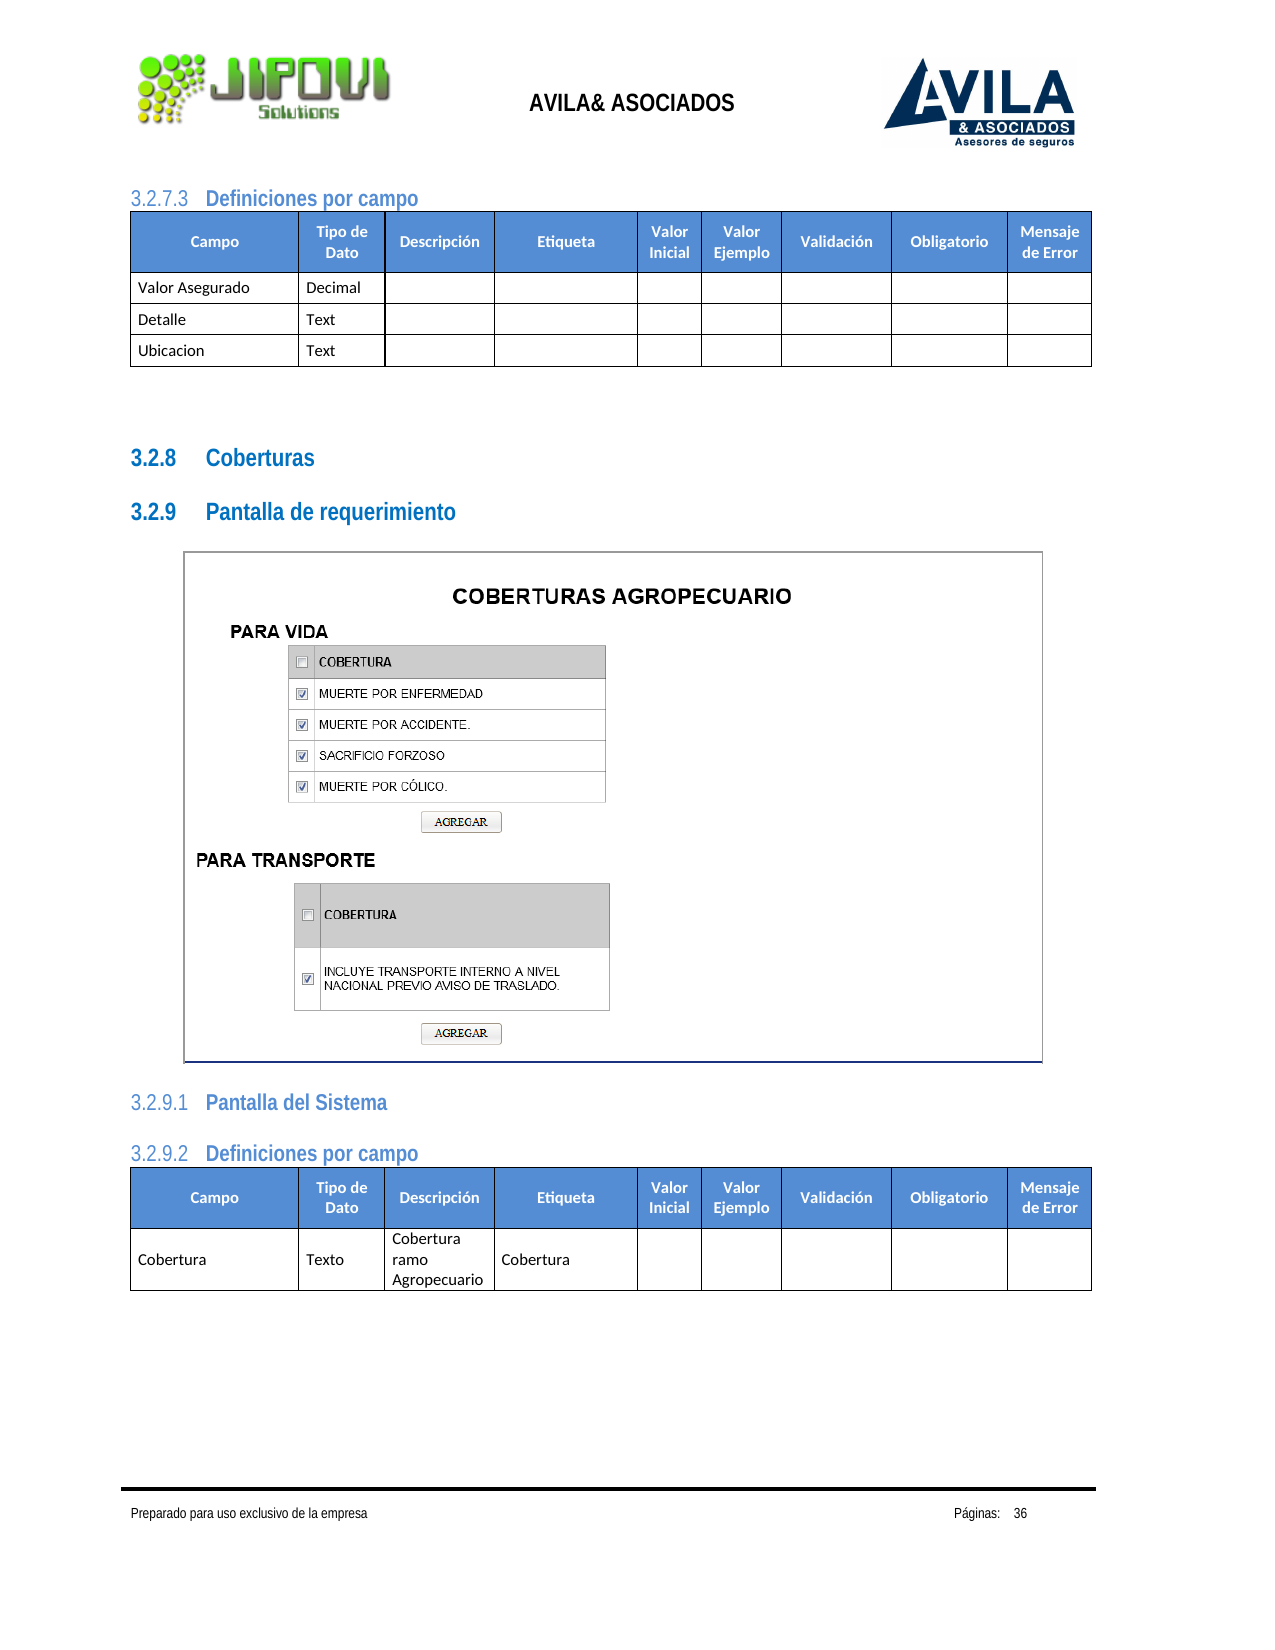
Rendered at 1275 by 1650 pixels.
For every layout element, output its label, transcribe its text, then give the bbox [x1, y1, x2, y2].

table_cell [638, 273, 701, 303]
table_header Obligatorio [892, 1168, 1007, 1228]
table_cell [638, 1229, 701, 1289]
table_cell [1008, 273, 1091, 303]
table_cell [638, 304, 701, 334]
table_header Valor Inicial [638, 1168, 701, 1228]
table_header Tipo de Dato [299, 1168, 384, 1228]
table_cell [702, 304, 781, 334]
table_cell Cobertura [495, 1229, 637, 1289]
table_cell [892, 273, 1007, 303]
table_cell [782, 1229, 891, 1289]
table_header Obligatorio [892, 212, 1007, 272]
table_cell [892, 304, 1007, 334]
table_header Descripción [386, 212, 494, 272]
table_header Tipo de Dato [299, 212, 384, 272]
table_cell Valor Asegurado [131, 273, 298, 303]
table_header Etiqueta [495, 1168, 637, 1228]
table_cell [892, 1229, 1007, 1289]
table_cell [495, 335, 637, 366]
subtitle Definiciones por campo [131, 1140, 1092, 1167]
table_cell Decimal [299, 273, 384, 303]
table_header Campo [131, 1168, 298, 1228]
table_cell [386, 273, 494, 303]
table_header Validación [782, 1168, 891, 1228]
table_cell [892, 335, 1007, 366]
table_cell [1008, 1229, 1091, 1289]
table_cell Cobertura [131, 1229, 298, 1289]
table_header Mensaje de Error [1008, 1168, 1091, 1228]
table_header Descripción [385, 1168, 494, 1228]
table_cell [782, 304, 891, 334]
table_cell Text [299, 335, 384, 366]
table_cell Texto [299, 1229, 384, 1289]
picture [881, 57, 1077, 148]
subtitle Coberturas [131, 443, 1092, 472]
table_cell [702, 1229, 781, 1289]
table_cell Detalle [131, 304, 298, 334]
table_cell [638, 335, 701, 366]
table_header Valor Ejemplo [702, 1168, 781, 1228]
table_header Campo [131, 212, 298, 272]
table_cell [782, 335, 891, 366]
table_cell Ubicacion [131, 335, 298, 366]
table_header Etiqueta [495, 212, 637, 272]
table_header Mensaje de Error [1008, 212, 1091, 272]
table_cell [495, 304, 637, 334]
table_cell [1008, 304, 1091, 334]
table_cell Cobertura ramo Agropecuario [385, 1229, 494, 1289]
table_header Valor Ejemplo [702, 212, 781, 272]
table_cell [386, 335, 494, 366]
table_cell [386, 304, 494, 334]
table_cell Text [299, 304, 384, 334]
picture [179, 550, 1043, 1064]
table_cell [1008, 335, 1091, 366]
subtitle Pantalla de requerimiento [131, 497, 1092, 525]
table_cell [702, 273, 781, 303]
table_cell [782, 273, 891, 303]
table_header Validación [782, 212, 891, 272]
table_cell [702, 335, 781, 366]
table_cell [495, 273, 637, 303]
subtitle Definiciones por campo [131, 184, 1092, 211]
table_header Valor Inicial [638, 212, 701, 272]
picture [131, 47, 394, 128]
subtitle Pantalla del Sistema [131, 1089, 1092, 1115]
